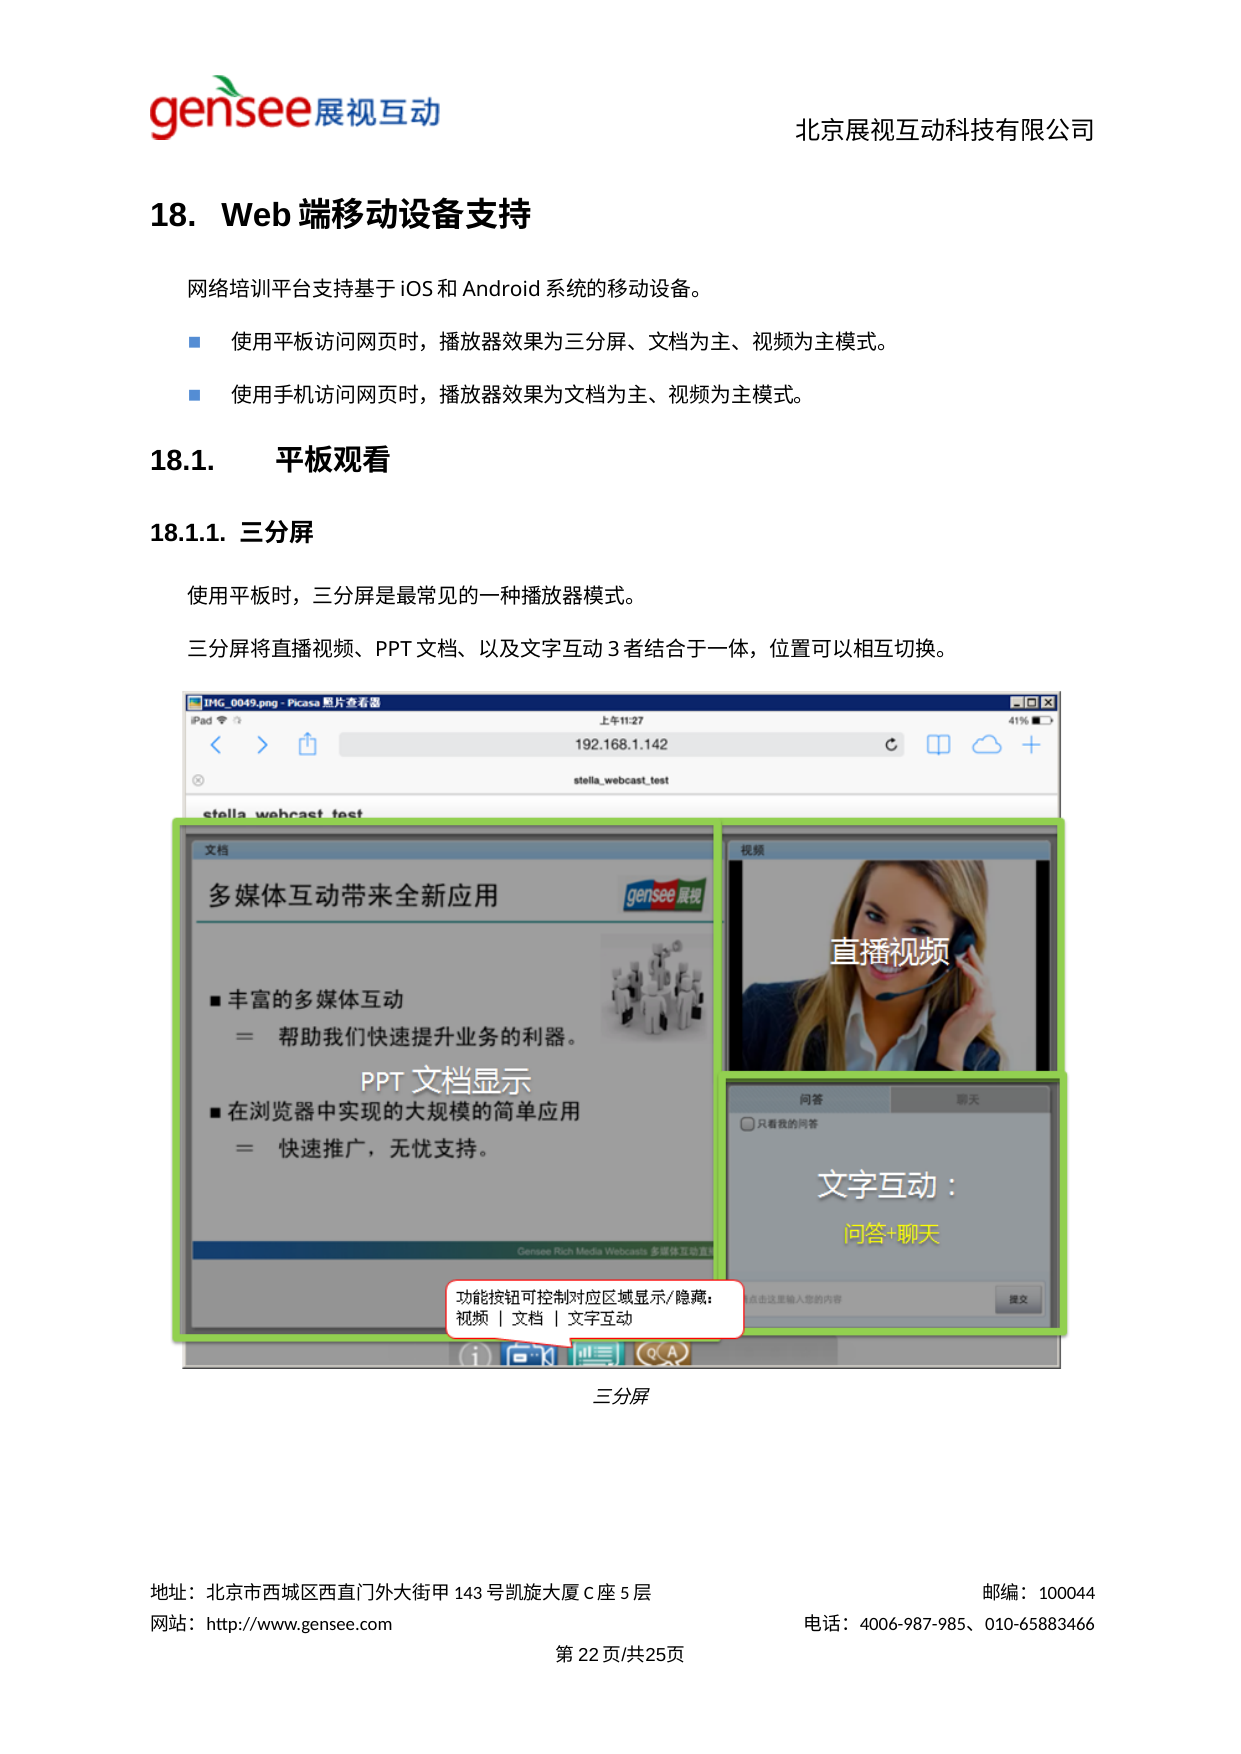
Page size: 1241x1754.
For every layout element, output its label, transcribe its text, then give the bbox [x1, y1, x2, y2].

subtitle 平板观看 [150, 436, 1090, 479]
text 三分屏将直播视频、PPT文档、以及文字互动3者结合于一体，位置可以相互切换。 [150, 632, 1090, 663]
table_header 三分屏 [150, 686, 1090, 1421]
subtitle Web端移动设备支持 [150, 187, 1090, 236]
picture [170, 685, 1071, 1369]
text 使用平板时，三分屏是最常见的一种播放器模式。 [150, 579, 1090, 609]
picture [150, 75, 440, 140]
list 使用手机访问网页时，播放器效果为文档为主、视频为主模式。 [187, 379, 1090, 409]
text 网络培训平台支持基于iOS和Android系统的移动设备。 [150, 272, 1090, 303]
list 使用平板访问网页时，播放器效果为三分屏、文档为主、视频为主模式。 [187, 326, 1090, 356]
subtitle 三分屏 [150, 512, 1090, 549]
